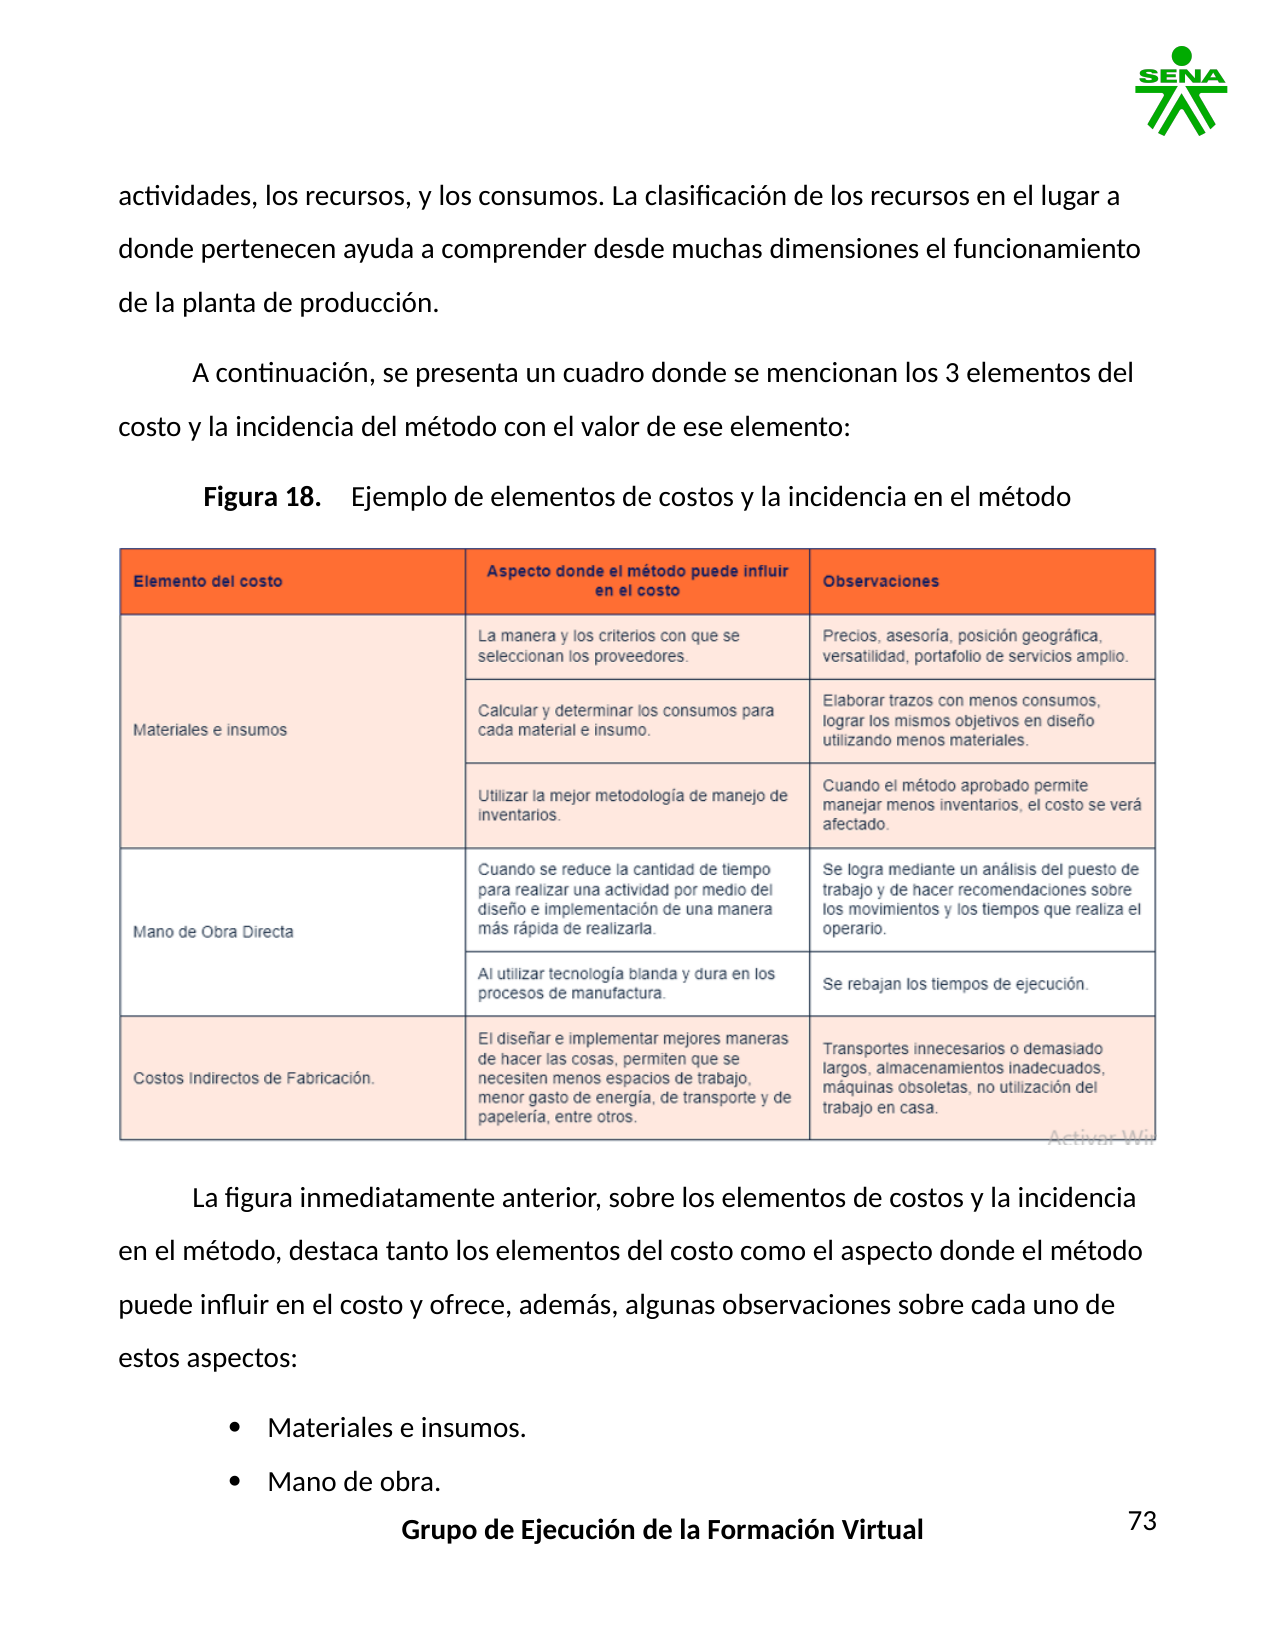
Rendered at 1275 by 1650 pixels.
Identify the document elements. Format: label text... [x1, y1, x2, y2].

picture [1135, 46, 1228, 136]
text Ejemplo de elementos de costos y la incidencia en el método [118, 478, 1157, 513]
list Materiales e insumos. [229, 1409, 1157, 1445]
text La figura inmediatamente anterior, sobre los elementos de costos y la incidencia en el método, destaca tanto los elementos del costo como el aspecto donde el método puede influir en el costo y ofrece, además, algunas observaciones sobre cada uno de estos aspectos: [118, 1179, 1157, 1375]
list Mano de obra. [229, 1463, 1157, 1498]
text A continuación, se presenta un cuadro donde se mencionan los 3 elementos del costo y la incidencia del método con el valor de ese elemento: [118, 354, 1157, 443]
picture [118, 547, 1157, 1145]
